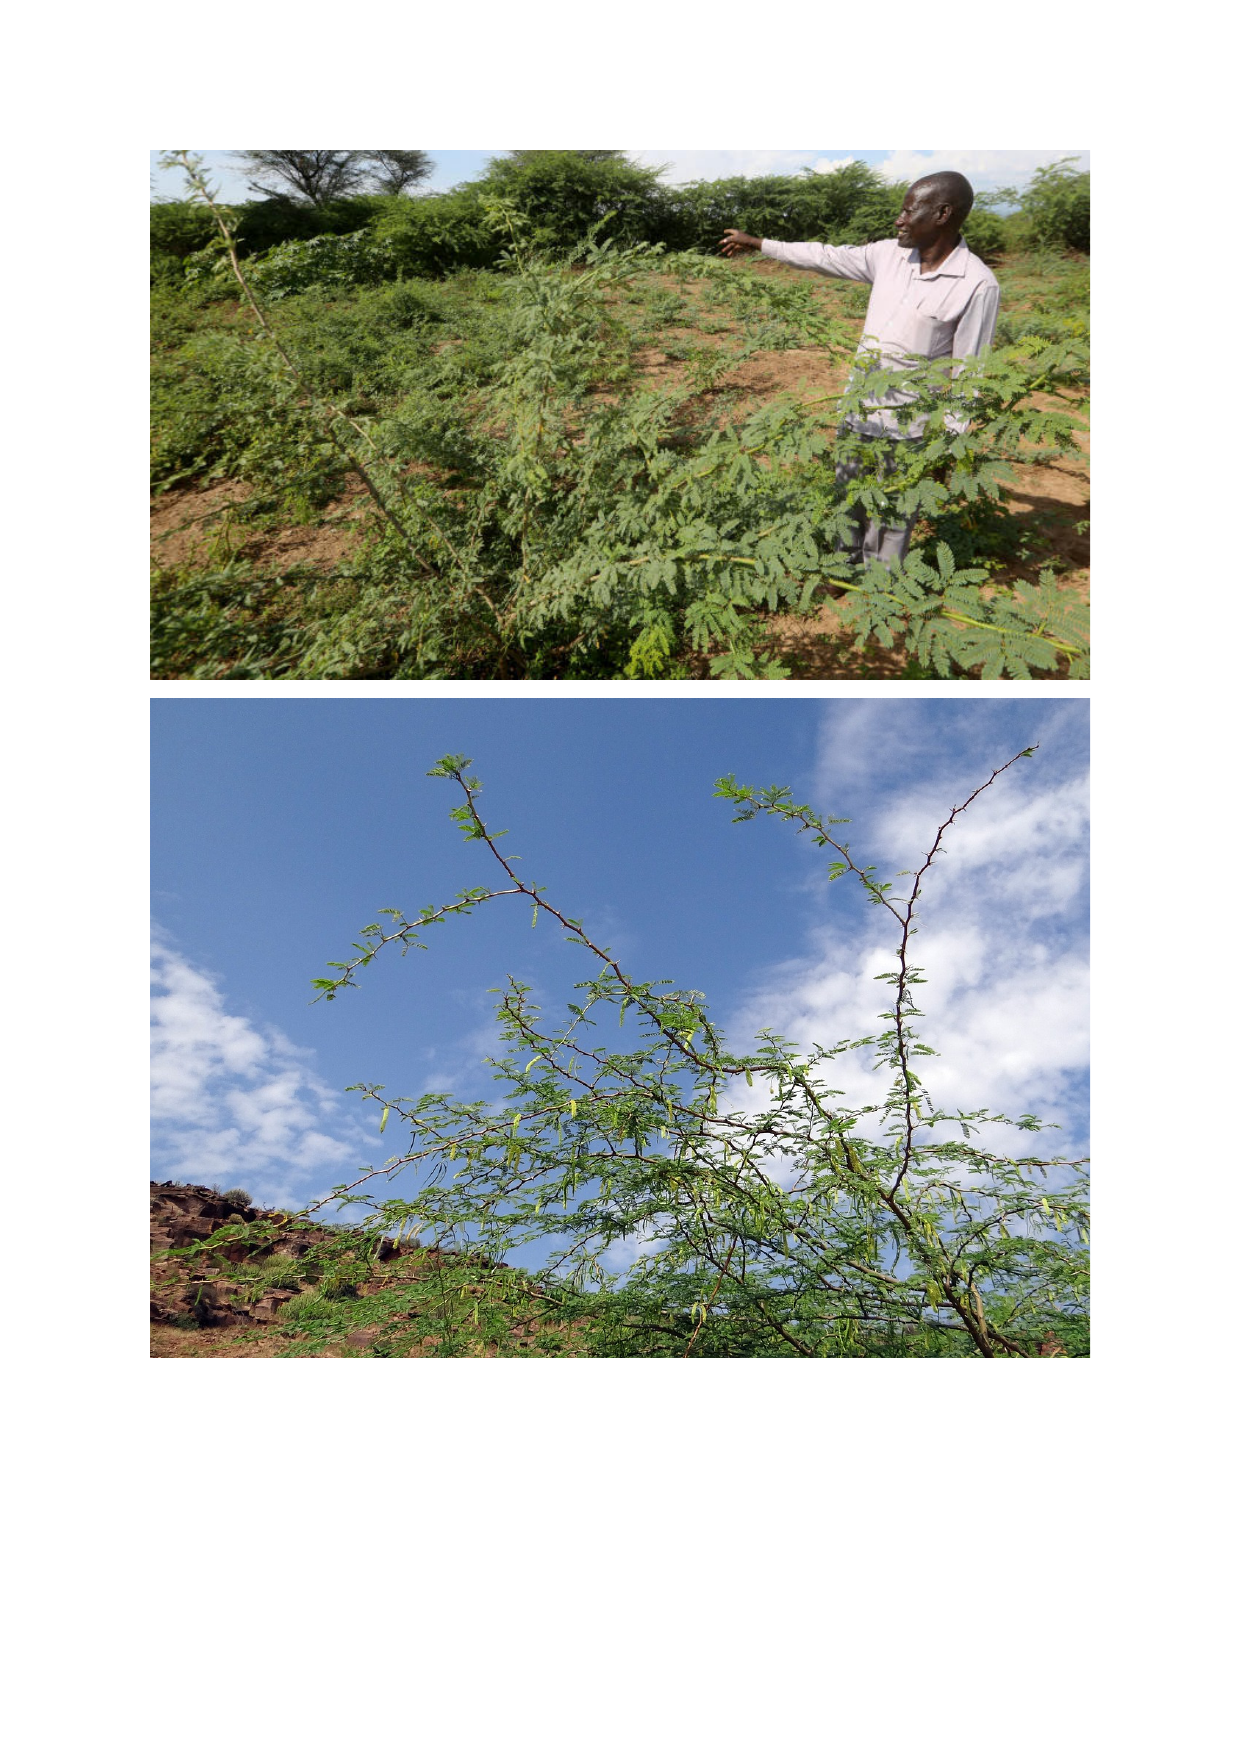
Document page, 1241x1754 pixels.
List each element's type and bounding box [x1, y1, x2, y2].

picture [150, 698, 1091, 1358]
picture [150, 150, 1091, 680]
